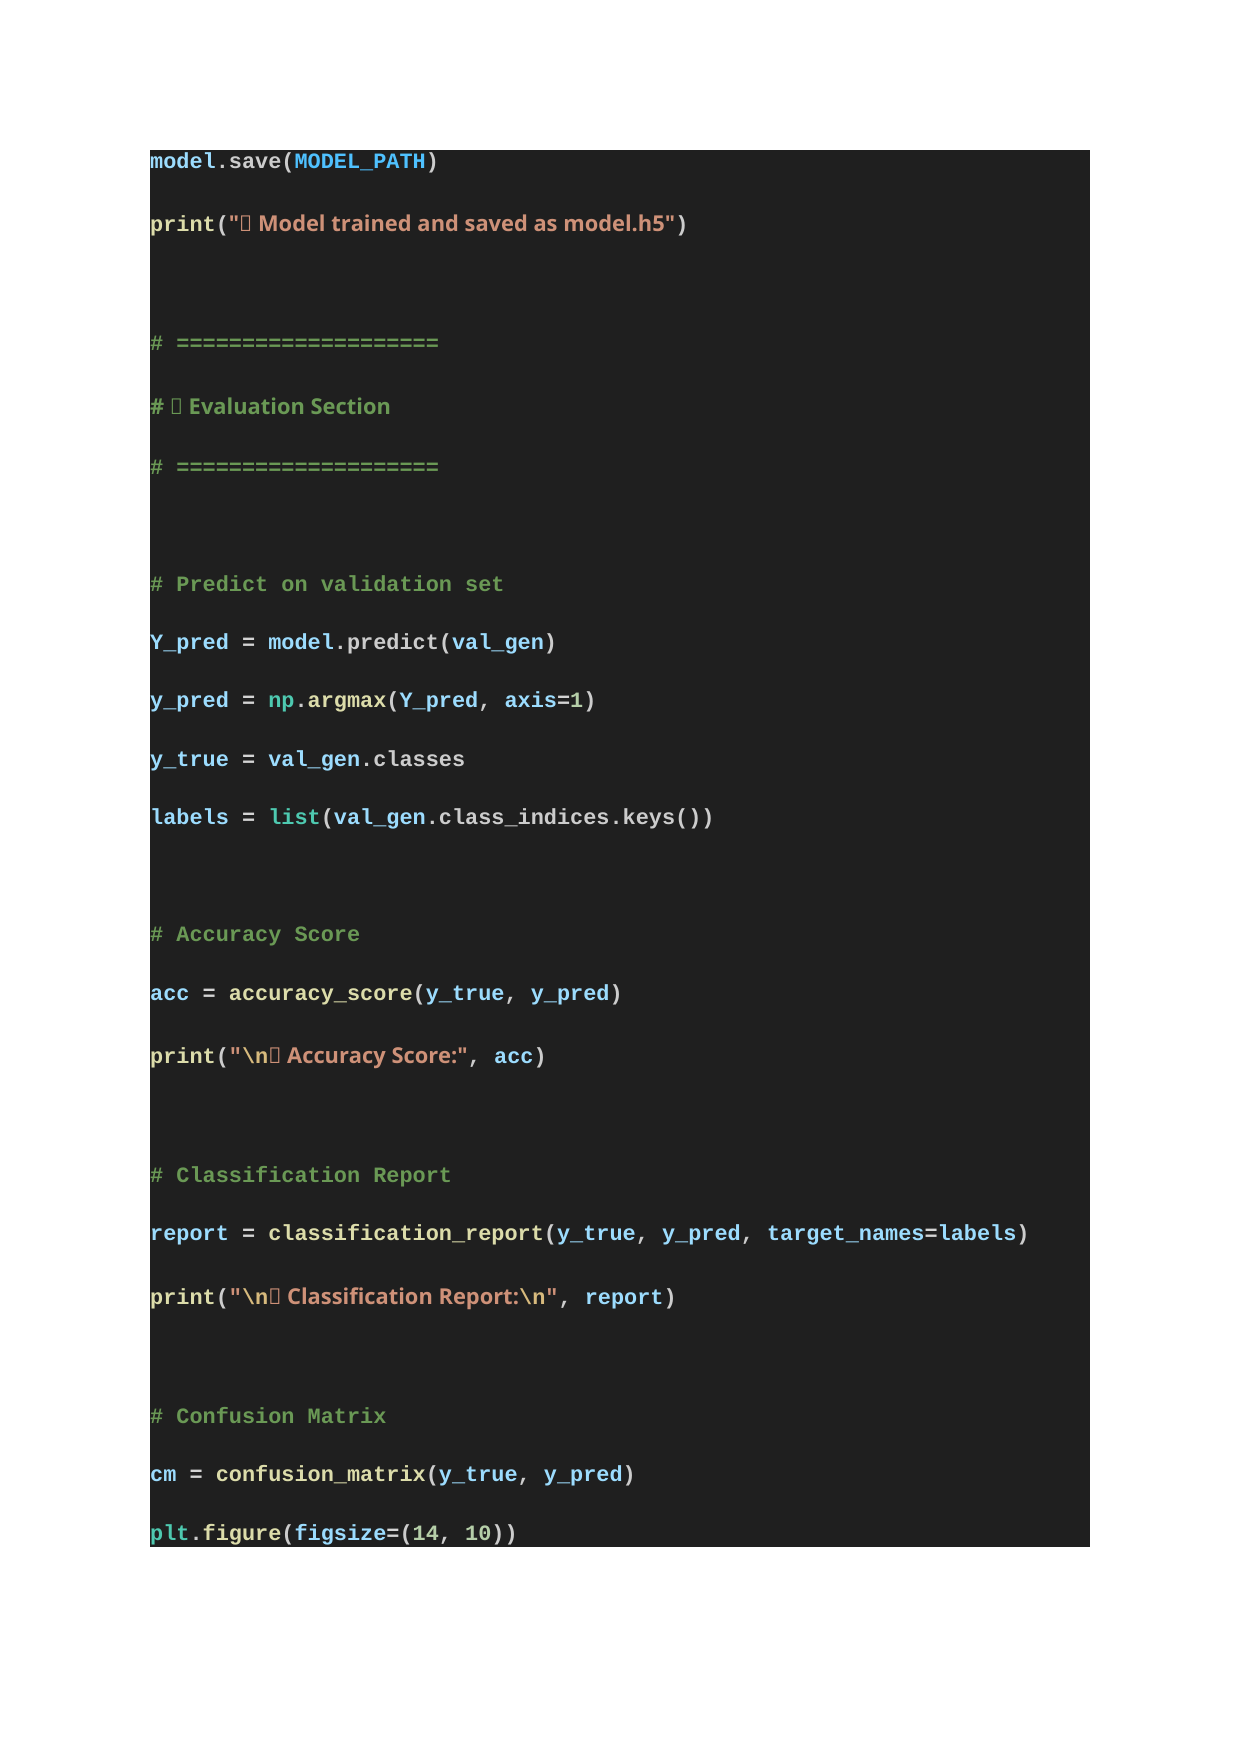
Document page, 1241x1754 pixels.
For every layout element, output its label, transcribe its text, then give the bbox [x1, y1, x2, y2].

text print("\n✅ Accuracy Score:", acc) [150, 1040, 1090, 1070]
text print("✅ Model trained and saved as model.h5") [150, 208, 1090, 238]
text print("\n✅ Classification Report:\n", report) [150, 1281, 1090, 1311]
text plt.figure(figsize=(14, 10)) [150, 1522, 1090, 1547]
text # Predict on validation set [150, 573, 1090, 598]
text # ==================== [150, 456, 1090, 481]
text acc = accuracy_score(y_true, y_pred) [150, 982, 1090, 1007]
text # ==================== [150, 332, 1090, 357]
text # Confusion Matrix [150, 1405, 1090, 1430]
text y_true = val_gen.classes [150, 748, 1090, 773]
text # Accuracy Score [150, 923, 1090, 948]
text cm = confusion_matrix(y_true, y_pred) [150, 1463, 1090, 1488]
text Y_pred = model.predict(val_gen) [150, 631, 1090, 656]
text report = classification_report(y_true, y_pred, target_names=labels) [150, 1223, 1090, 1247]
text # Classification Report [150, 1164, 1090, 1189]
text labels = list(val_gen.class_indices.keys()) [150, 807, 1090, 831]
text # ✅ Evaluation Section [150, 391, 1090, 421]
text y_pred = np.argmax(Y_pred, axis=1) [150, 690, 1090, 714]
text model.save(MODEL_PATH) [150, 150, 1090, 175]
